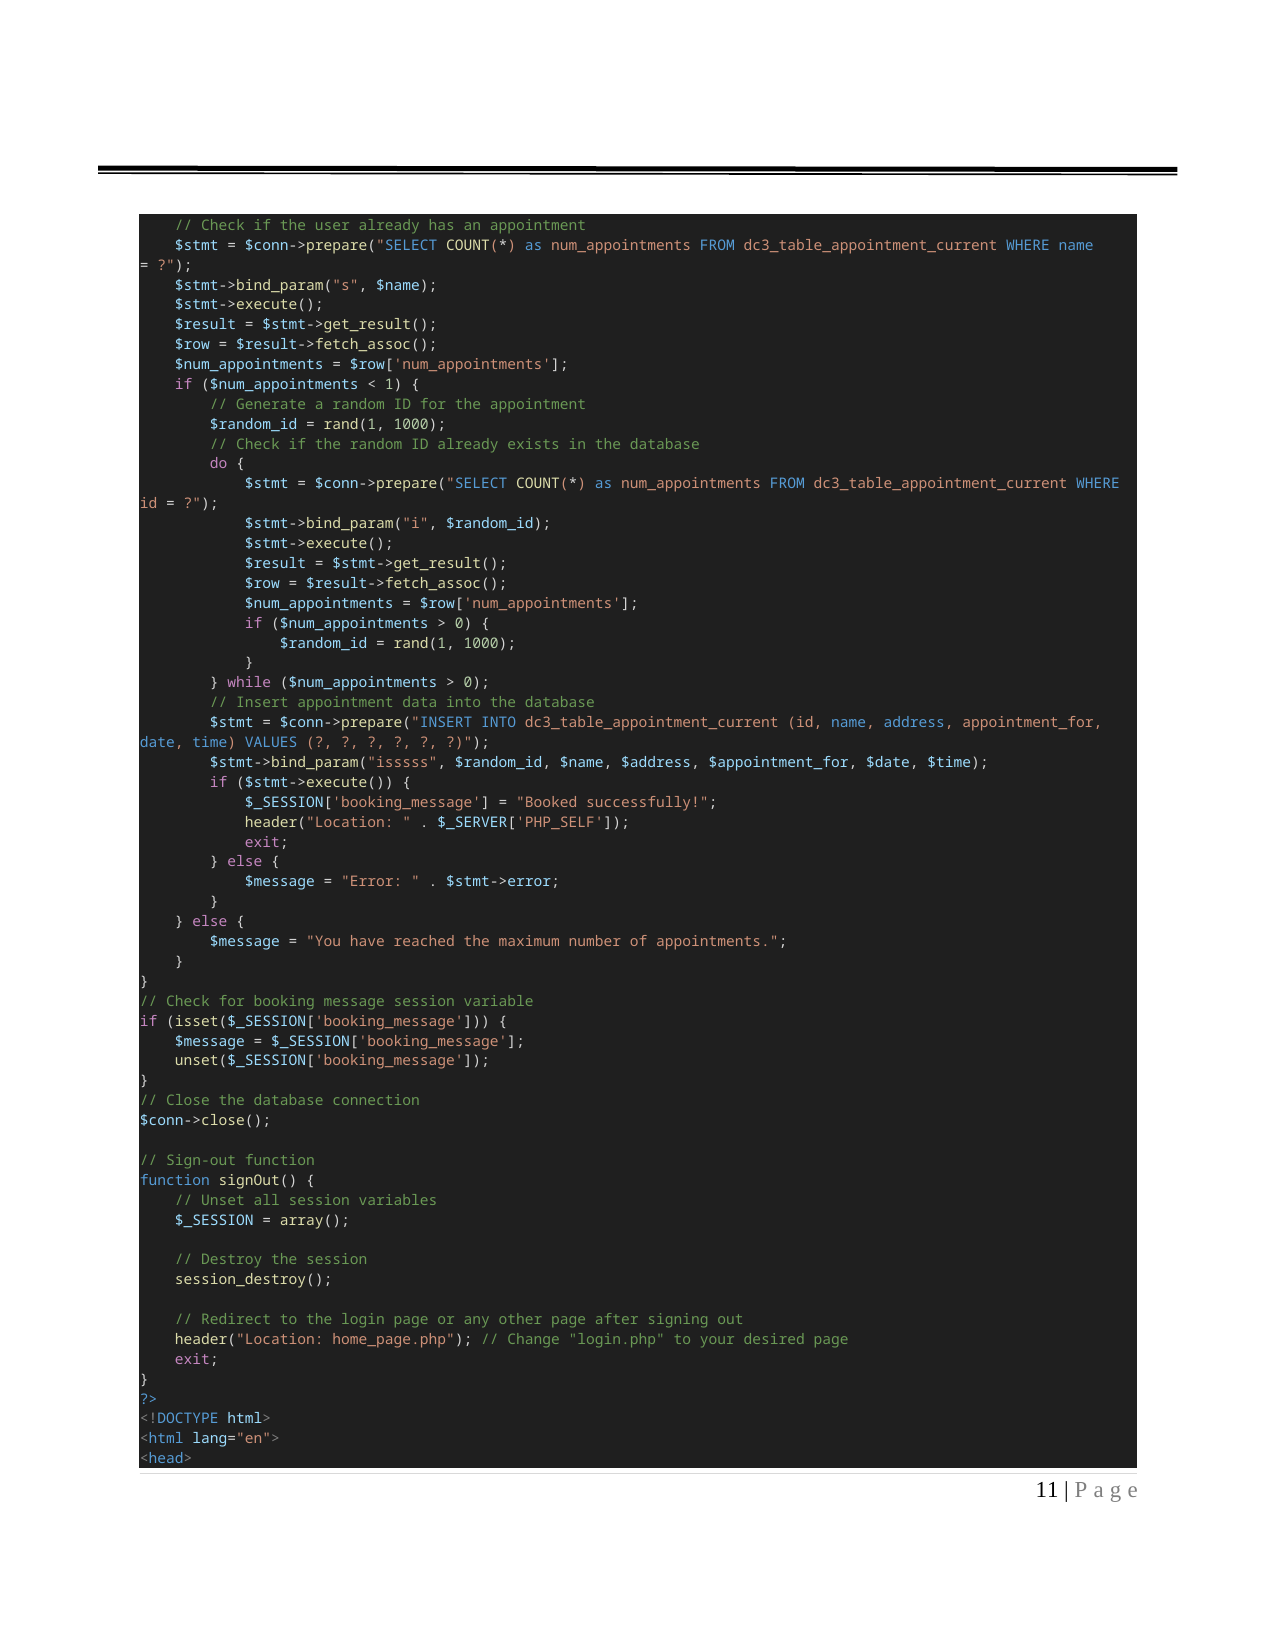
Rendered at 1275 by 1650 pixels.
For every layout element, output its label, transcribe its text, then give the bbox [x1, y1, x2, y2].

text $stmt->bind_param("isssss", $random_id, $name, $address, $appointment_for, $date, $time); [139, 752, 1137, 772]
text $result = $stmt->get_result(); [139, 553, 1137, 573]
text } [139, 1368, 1137, 1388]
text function signOut() { [139, 1169, 1137, 1189]
text exit; [139, 1349, 1137, 1368]
text if ($num_appointments > 0) { [139, 612, 1137, 632]
text } [139, 891, 1137, 911]
text if ($num_appointments < 1) { [139, 374, 1137, 394]
text if ($stmt->execute()) { [139, 772, 1137, 792]
text // Check if the random ID already exists in the database [139, 433, 1137, 453]
text do { [139, 453, 1137, 473]
text $random_id = rand(1, 1000); [139, 413, 1137, 433]
text // Check if the user already has an appointment [139, 214, 1137, 234]
text $result = $stmt->get_result(); [139, 314, 1137, 334]
text unset($_SESSION['booking_message']); [139, 1050, 1137, 1070]
text $conn->close(); [139, 1110, 1137, 1130]
text $stmt = $conn->prepare("INSERT INTO dc3_table_appointment_current (id, name, address, appointment_for, date, time) VALUES (?, ?, ?, ?, ?, ?)"); [139, 712, 1137, 752]
text $message = "You have reached the maximum number of appointments."; [139, 931, 1137, 951]
text } while ($num_appointments > 0); [139, 672, 1137, 692]
text // Sign-out function [139, 1150, 1137, 1169]
text $stmt->bind_param("s", $name); [139, 274, 1137, 294]
text // Generate a random ID for the appointment [139, 394, 1137, 413]
text $message = "Error: " . $stmt->error; [139, 871, 1137, 891]
text header("Location: home_page.php"); // Change "login.php" to your desired page [139, 1329, 1137, 1349]
text // Check for booking message session variable [139, 991, 1137, 1010]
text $stmt->execute(); [139, 533, 1137, 553]
text $_SESSION = array(); [139, 1209, 1137, 1229]
text $random_id = rand(1, 1000); [139, 632, 1137, 652]
text <head> [139, 1448, 1137, 1468]
text // Destroy the session [139, 1249, 1137, 1269]
text session_destroy(); [139, 1269, 1137, 1289]
text $message = $_SESSION['booking_message']; [139, 1030, 1137, 1050]
text $num_appointments = $row['num_appointments']; [139, 593, 1137, 612]
text } [139, 652, 1137, 672]
text // Unset all session variables [139, 1189, 1137, 1209]
text } else { [139, 911, 1137, 931]
text if (isset($_SESSION['booking_message'])) { [139, 1010, 1137, 1030]
text $stmt = $conn->prepare("SELECT COUNT(*) as num_appointments FROM dc3_table_appointment_current WHERE id = ?"); [139, 473, 1137, 513]
text } [139, 951, 1137, 971]
text } [139, 1070, 1137, 1090]
text // Close the database connection [139, 1090, 1137, 1110]
text ?> [139, 1388, 1137, 1408]
text $stmt->bind_param("i", $random_id); [139, 513, 1137, 533]
text // Redirect to the login page or any other page after signing out [139, 1309, 1137, 1329]
text } else { [139, 851, 1137, 871]
text $row = $result->fetch_assoc(); [139, 334, 1137, 354]
text exit; [139, 831, 1137, 851]
text $row = $result->fetch_assoc(); [139, 573, 1137, 593]
text $num_appointments = $row['num_appointments']; [139, 354, 1137, 374]
text $_SESSION['booking_message'] = "Booked successfully!"; [139, 792, 1137, 811]
text $stmt = $conn->prepare("SELECT COUNT(*) as num_appointments FROM dc3_table_appointment_current WHERE name = ?"); [139, 234, 1137, 274]
text $stmt->execute(); [139, 294, 1137, 314]
text header("Location: " . $_SERVER['PHP_SELF']); [139, 811, 1137, 831]
text // Insert appointment data into the database [139, 692, 1137, 712]
text } [139, 971, 1137, 991]
text <html lang="en"> [139, 1428, 1137, 1448]
text <!DOCTYPE html> [139, 1408, 1137, 1428]
